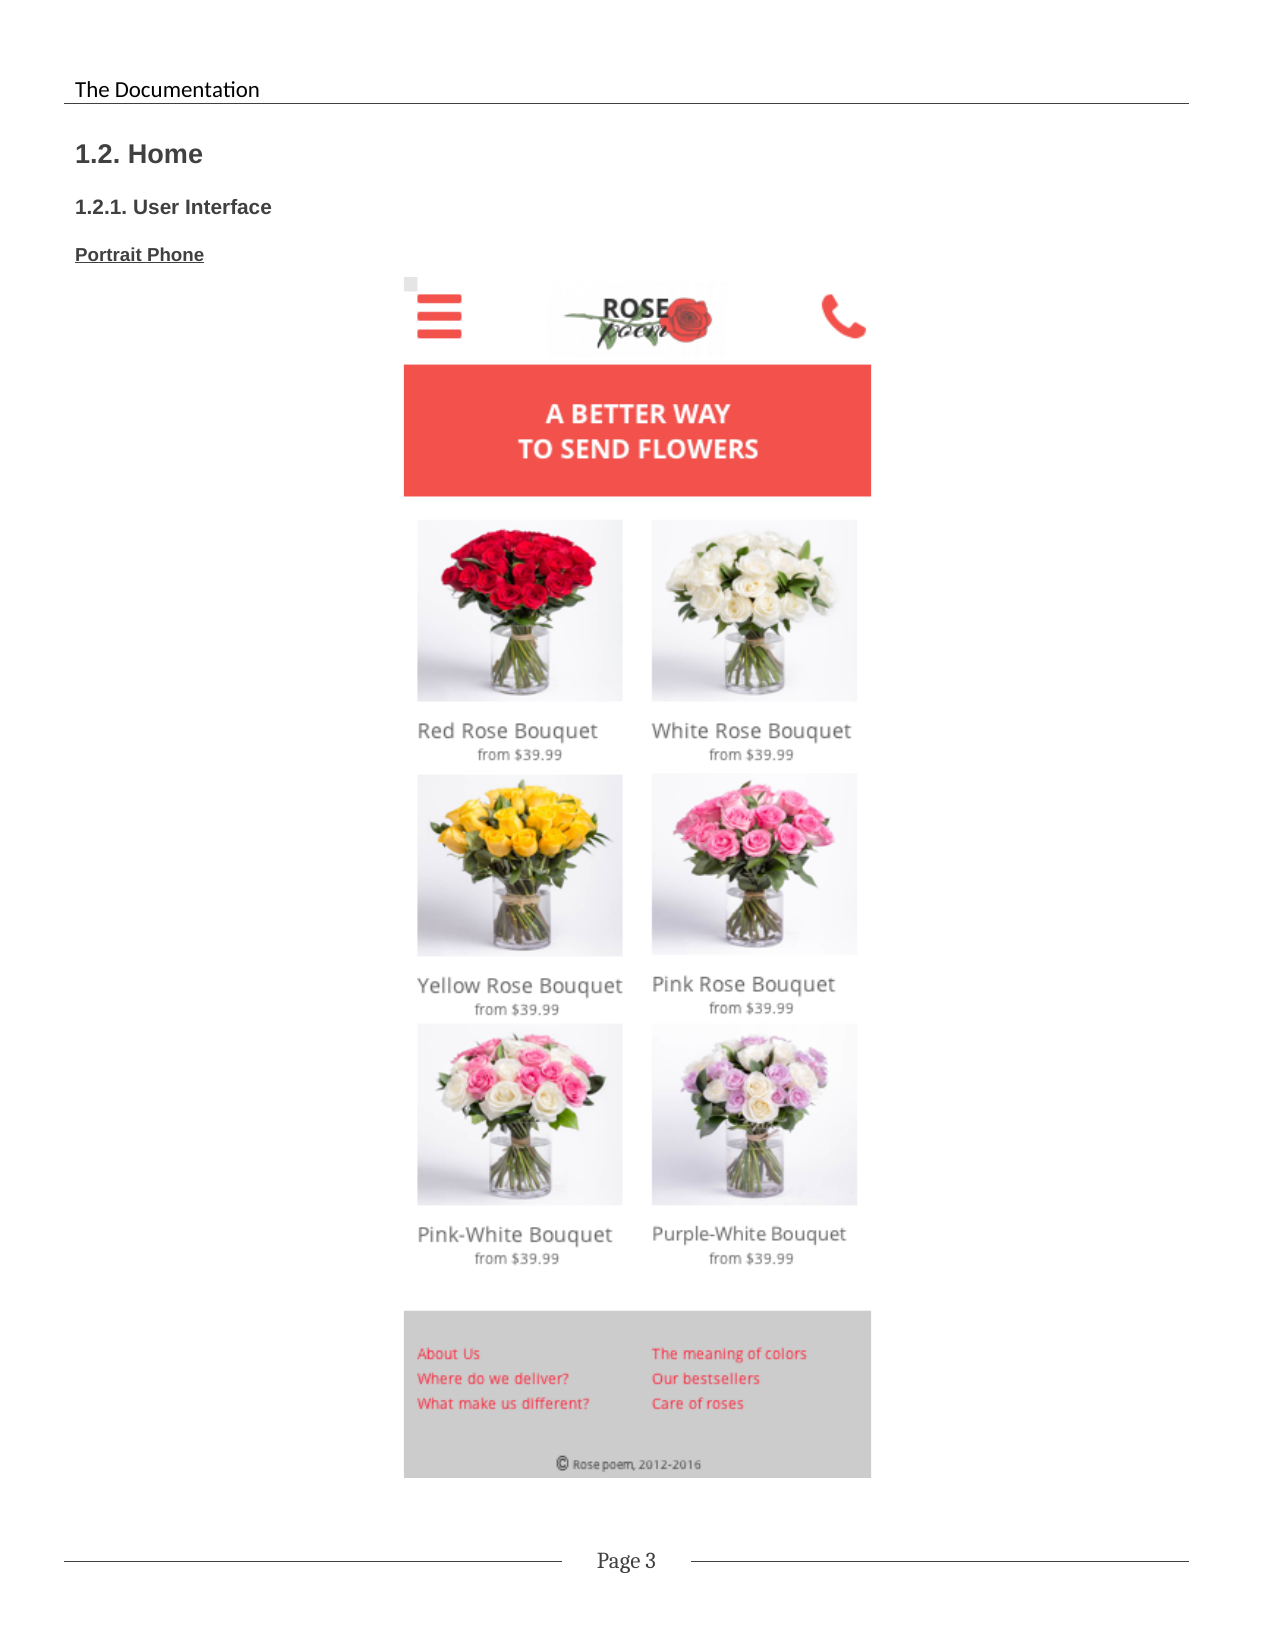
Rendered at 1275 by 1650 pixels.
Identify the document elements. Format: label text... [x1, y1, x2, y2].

subtitle Portrait Phone [75, 243, 1200, 265]
subtitle Home [75, 138, 1200, 169]
subtitle User Interface [75, 194, 1200, 218]
picture [403, 277, 872, 1478]
